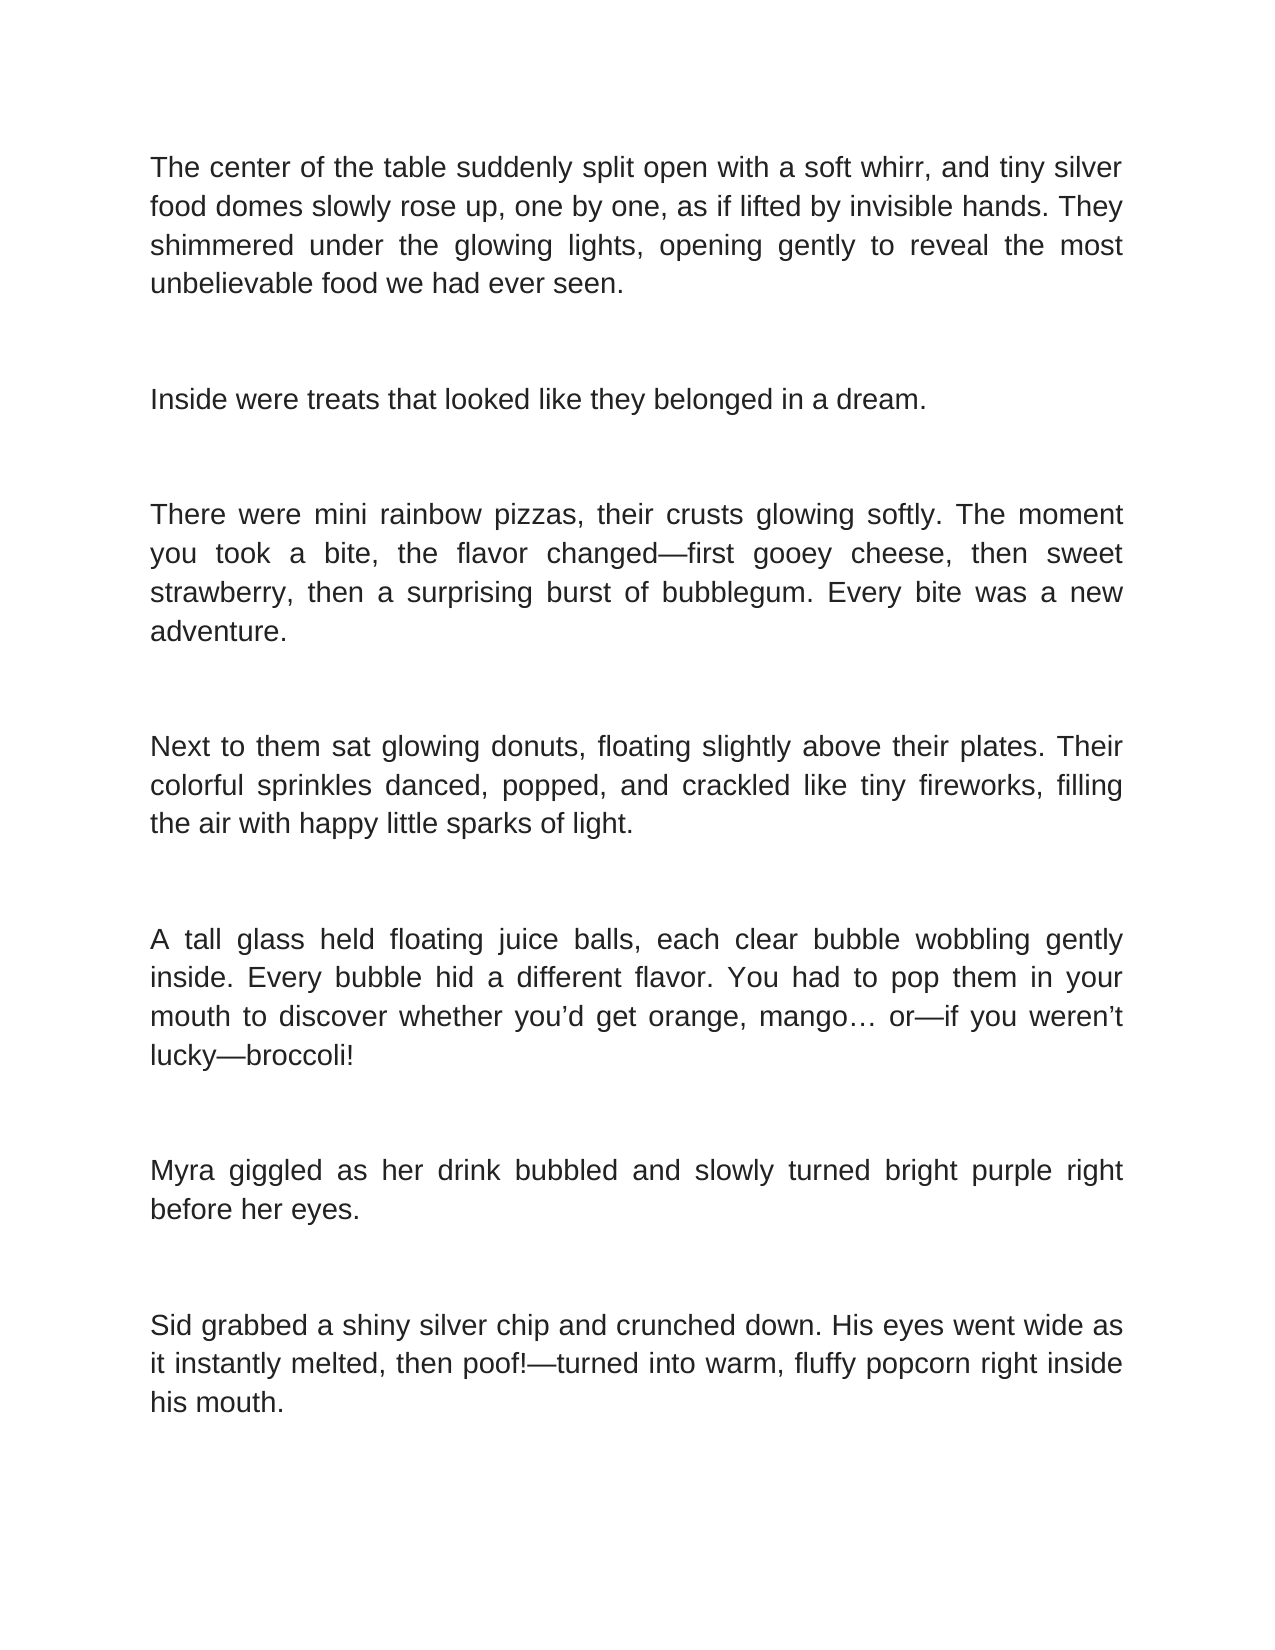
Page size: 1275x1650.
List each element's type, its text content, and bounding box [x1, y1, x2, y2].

text The center of the table suddenly split open with a soft whirr, and tiny silver food domes slowly rose up, one by one, as if lifted by invisible hands. They shimmered under the glowing lights, opening gently to reveal the most unbelievable food we had ever seen. [150, 150, 1125, 300]
text A tall glass held floating juice balls, each clear bubble wobbling gently inside. Every bubble hid a different flavor. You had to pop them in your mouth to discover whether you’d get orange, mango… or—if you weren’t lucky—broccoli! [150, 922, 1125, 1072]
text Sid grabbed a shiny silver chip and crunched down. His eyes went wide as it instantly melted, then poof!—turned into warm, fluffy popcorn right inside his mouth. [150, 1307, 1125, 1419]
text There were mini rainbow pizzas, their crusts glowing softly. The moment you took a bite, the flavor changed—first gooey cheese, then sweet strawberry, then a surprising burst of bubblegum. Every bite was a new adventure. [150, 497, 1125, 647]
text Next to them sat glowing donuts, floating slightly above their plates. Their colorful sprinkles danced, popped, and crackled like tiny fireworks, filling the air with happy little sparks of light. [150, 729, 1125, 840]
text Myra giggled as her drink bubbled and slowly turned bright purple right before her eyes. [150, 1153, 1125, 1226]
text Inside were treats that looked like they belonged in a dream. [150, 382, 1125, 415]
